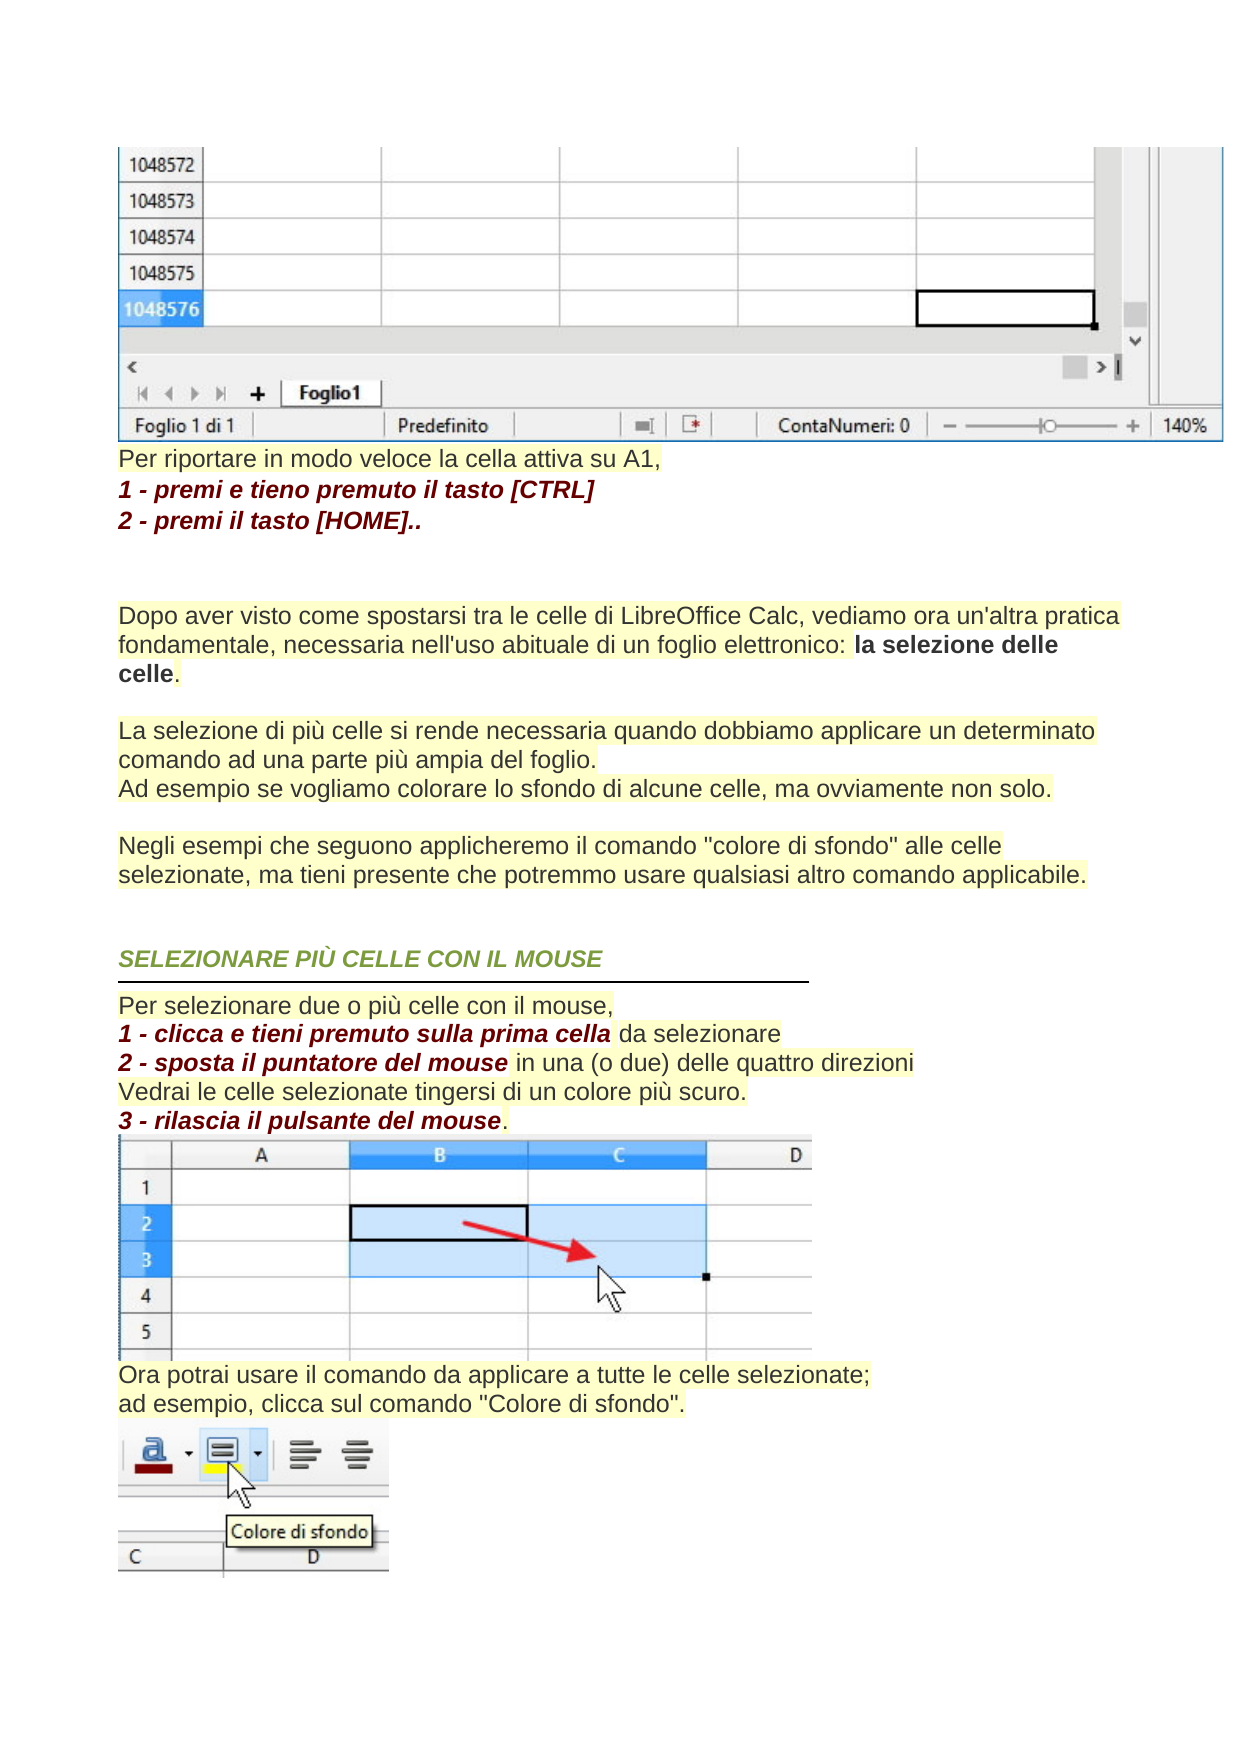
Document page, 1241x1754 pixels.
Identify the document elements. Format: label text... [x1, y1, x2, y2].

picture [118, 1418, 389, 1578]
text SELEZIONARE PIÙ CELLE CON IL MOUSE [118, 945, 809, 981]
picture [118, 1134, 812, 1361]
picture [118, 147, 1224, 442]
text Dopo aver visto come spostarsi tra le celle di LibreOffice Calc, vediamo ora un'altra pratica fondamentale, necessaria nell'uso abituale di un foglio elettronico: la selezione delle celle. La selezione di più celle si rende necessaria quando dobbiamo applicare un determinato comando ad una parte più ampia del foglio. Ad esempio se vogliamo colorare lo sfondo di alcune celle, ma ovviamente non solo. Negli esempi che seguono applicheremo il comando "colore di sfondo" alle celle selezionate, ma tieni presente che potremmo usare qualsiasi altro comando applicabile. [118, 601, 1122, 945]
